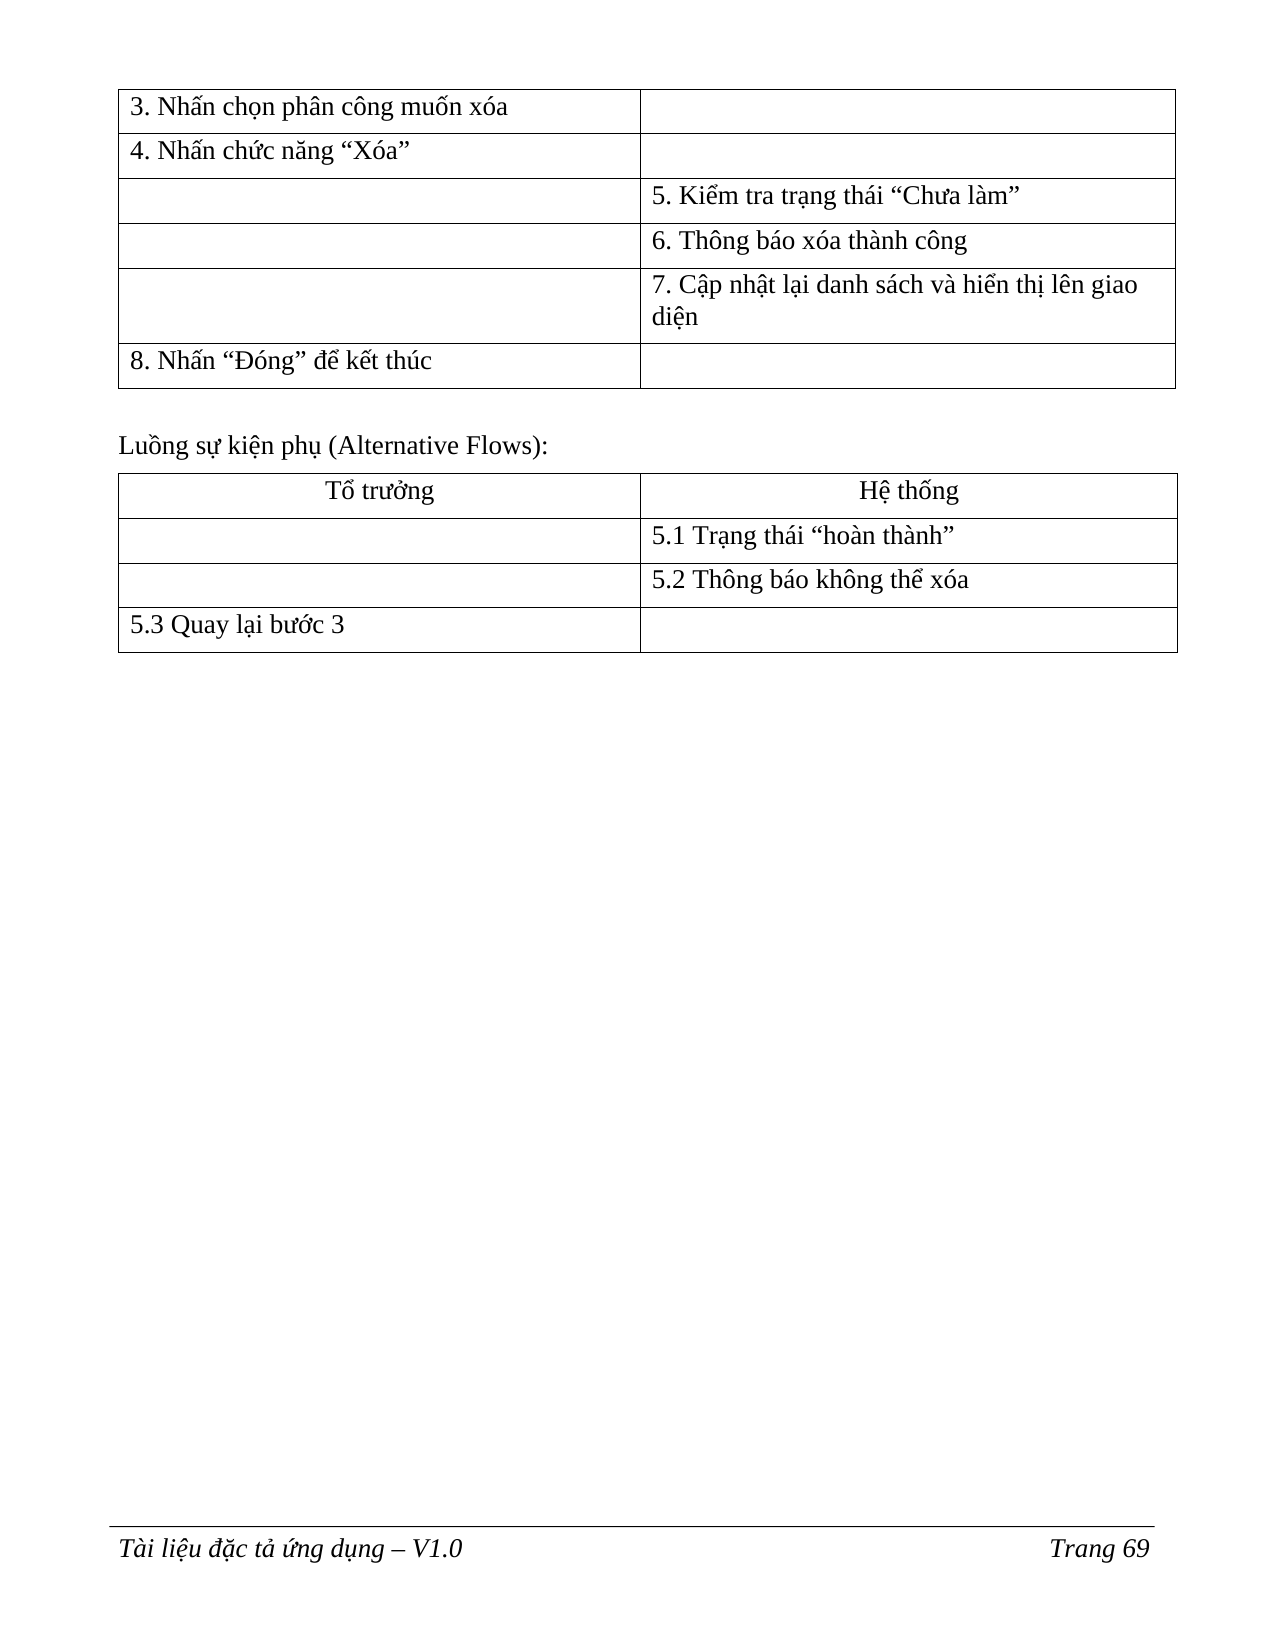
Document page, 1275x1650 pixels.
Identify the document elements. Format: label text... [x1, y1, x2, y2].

table_cell [641, 134, 1175, 178]
table_cell 5. Kiểm tra trạng thái “Chưa làm” [641, 179, 1175, 223]
table_cell 7. Cập nhật lại danh sách và hiển thị lên giao diện [641, 269, 1175, 343]
table_cell 6. Thông báo xóa thành công [641, 224, 1175, 267]
table_cell [119, 179, 640, 223]
table_cell [119, 519, 640, 562]
table_cell [119, 224, 640, 267]
table_cell 3. Nhấn chọn phân công muốn xóa [119, 90, 640, 133]
table_cell 5.2 Thông báo không thể xóa [641, 564, 1177, 607]
table_cell [119, 564, 640, 607]
table_cell [119, 269, 640, 343]
table_cell [641, 344, 1175, 388]
table_header Tổ trưởng [119, 474, 640, 518]
table_cell 5.1 Trạng thái “hoàn thành” [641, 519, 1177, 562]
table_cell 8. Nhấn “Đóng” để kết thúc [119, 344, 640, 388]
table_cell 4. Nhấn chức năng “Xóa” [119, 134, 640, 178]
table_cell 5.3 Quay lại bước 3 [119, 608, 640, 652]
text Luồng sự kiện phụ (Alternative Flows): [118, 429, 1186, 461]
table_cell [641, 608, 1177, 652]
table_cell [641, 90, 1175, 133]
table_header Hệ thống [641, 474, 1177, 518]
